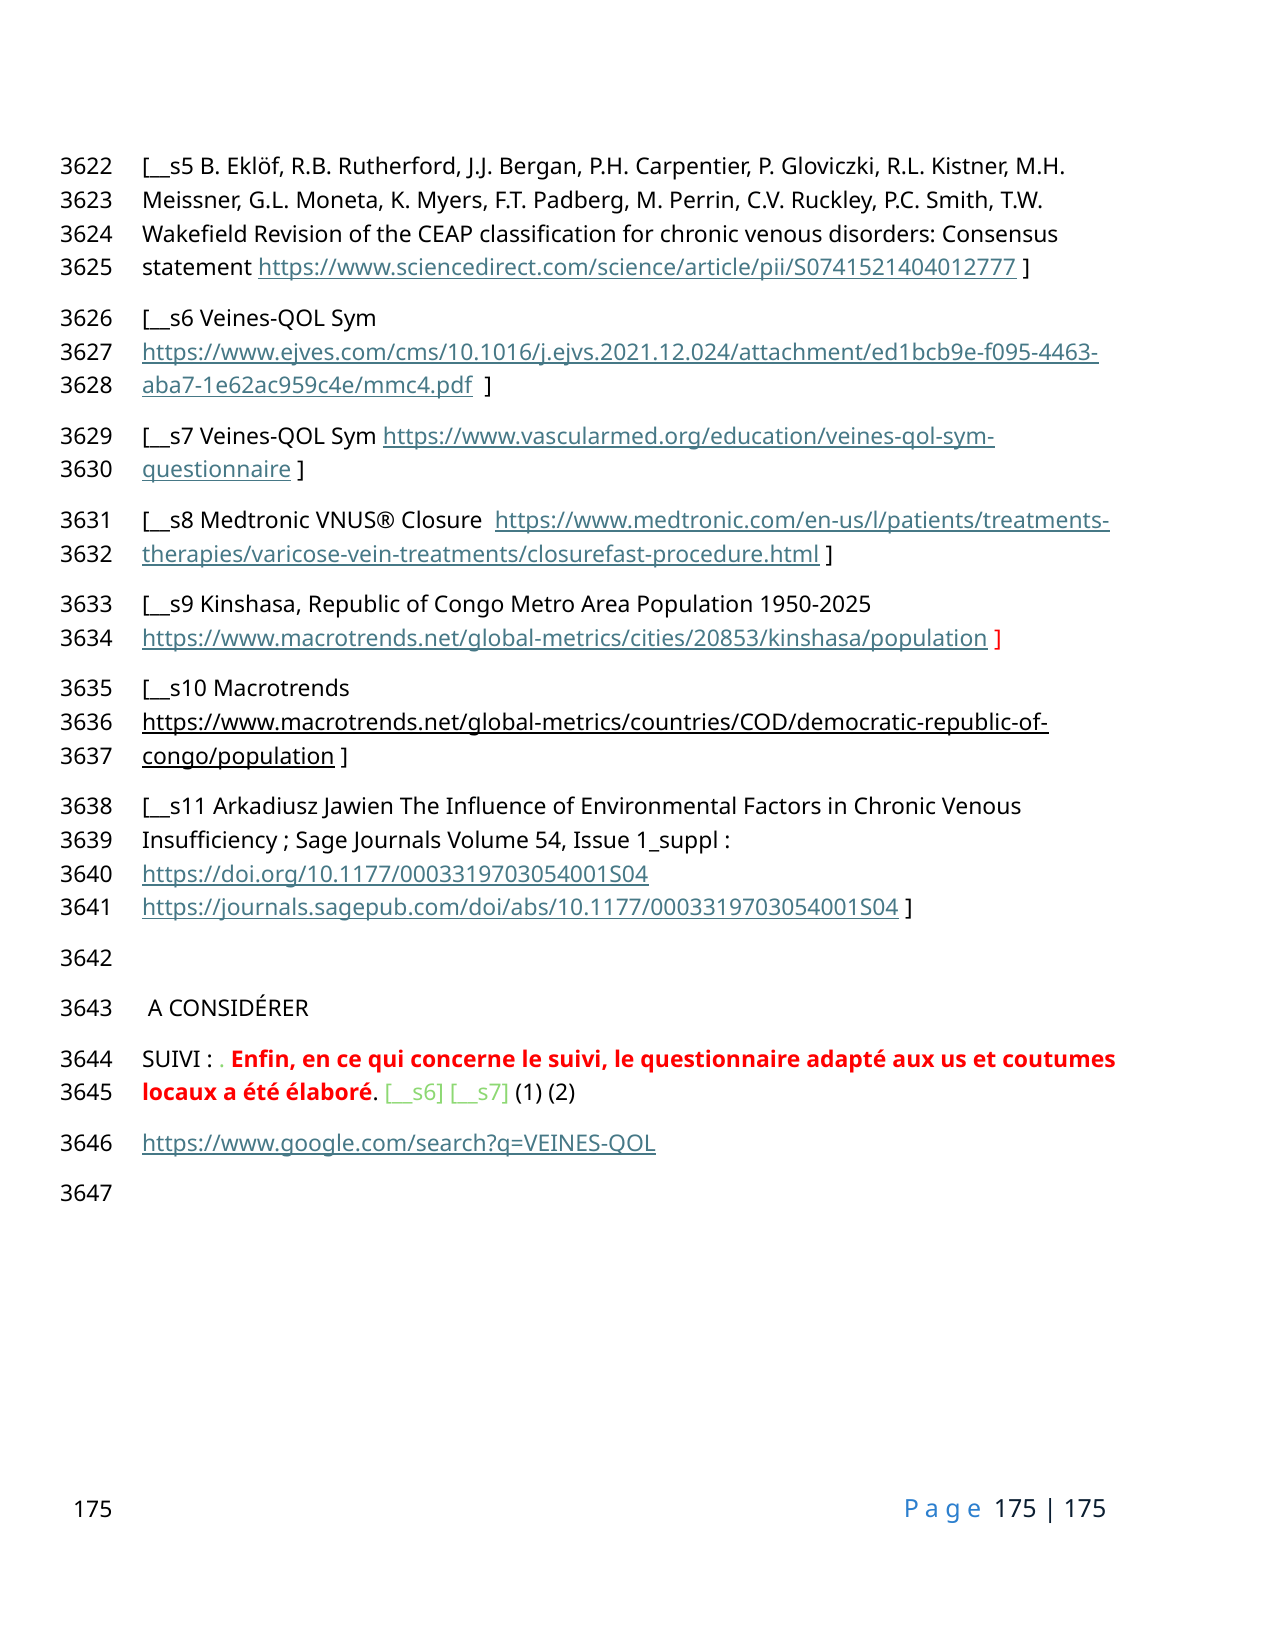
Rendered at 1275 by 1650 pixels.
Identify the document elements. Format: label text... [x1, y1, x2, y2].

text [__s8 Medtronic VNUS® Closure https://www.medtronic.com/en-us/l/patients/treatments-therapies/varicose-vein-treatments/closurefast-procedure.html ] [142, 504, 1133, 569]
text [__s9 Kinshasa, Republic of Congo Metro Area Population 1950-2025 https://www.macrotrends.net/global-metrics/cities/20853/kinshasa/population ] [142, 588, 1133, 653]
text [__s11 Arkadiusz Jawien The Influence of Environmental Factors in Chronic Venous Insufficiency ; Sage Journals Volume 54, Issue 1_suppl : https://doi.org/10.1177/0003319703054001S04 https://journals.sagepub.com/doi/abs/10.1177/0003319703054001S04 ] [142, 790, 1133, 922]
text [__s6 Veines-QOL Sym https://www.ejves.com/cms/10.1016/j.ejvs.2021.12.024/attachment/ed1bcb9e-f095-4463-aba7-1e62ac959c4e/mmc4.pdf ] [142, 302, 1133, 400]
text [__s7 Veines-QOL Sym https://www.vascularmed.org/education/veines-qol-sym-questionnaire ] [142, 419, 1133, 484]
text [__s5 B. Eklöf, R.B. Rutherford, J.J. Bergan, P.H. Carpentier, P. Gloviczki, R.L. Kistner, M.H. Meissner, G.L. Moneta, K. Myers, F.T. Padberg, M. Perrin, C.V. Ruckley, P.C. Smith, T.W. Wakefield Revision of the CEAP classification for chronic venous disorders: Consensus statement https://www.sciencedirect.com/science/article/pii/S0741521404012777 ] [142, 150, 1133, 282]
text SUIVI : . Enfin, en ce qui concerne le suivi, le questionnaire adapté aux us et coutumes locaux a été élaboré. [__s6] [__s7] [142, 1042, 1133, 1107]
text [__s10 Macrotrends https://www.macrotrends.net/global-metrics/countries/COD/democratic-republic-of-congo/population ] [142, 672, 1133, 771]
text https://www.google.com/search?q=VEINES-QOL [142, 1127, 1133, 1158]
text A considérer [142, 992, 1133, 1023]
